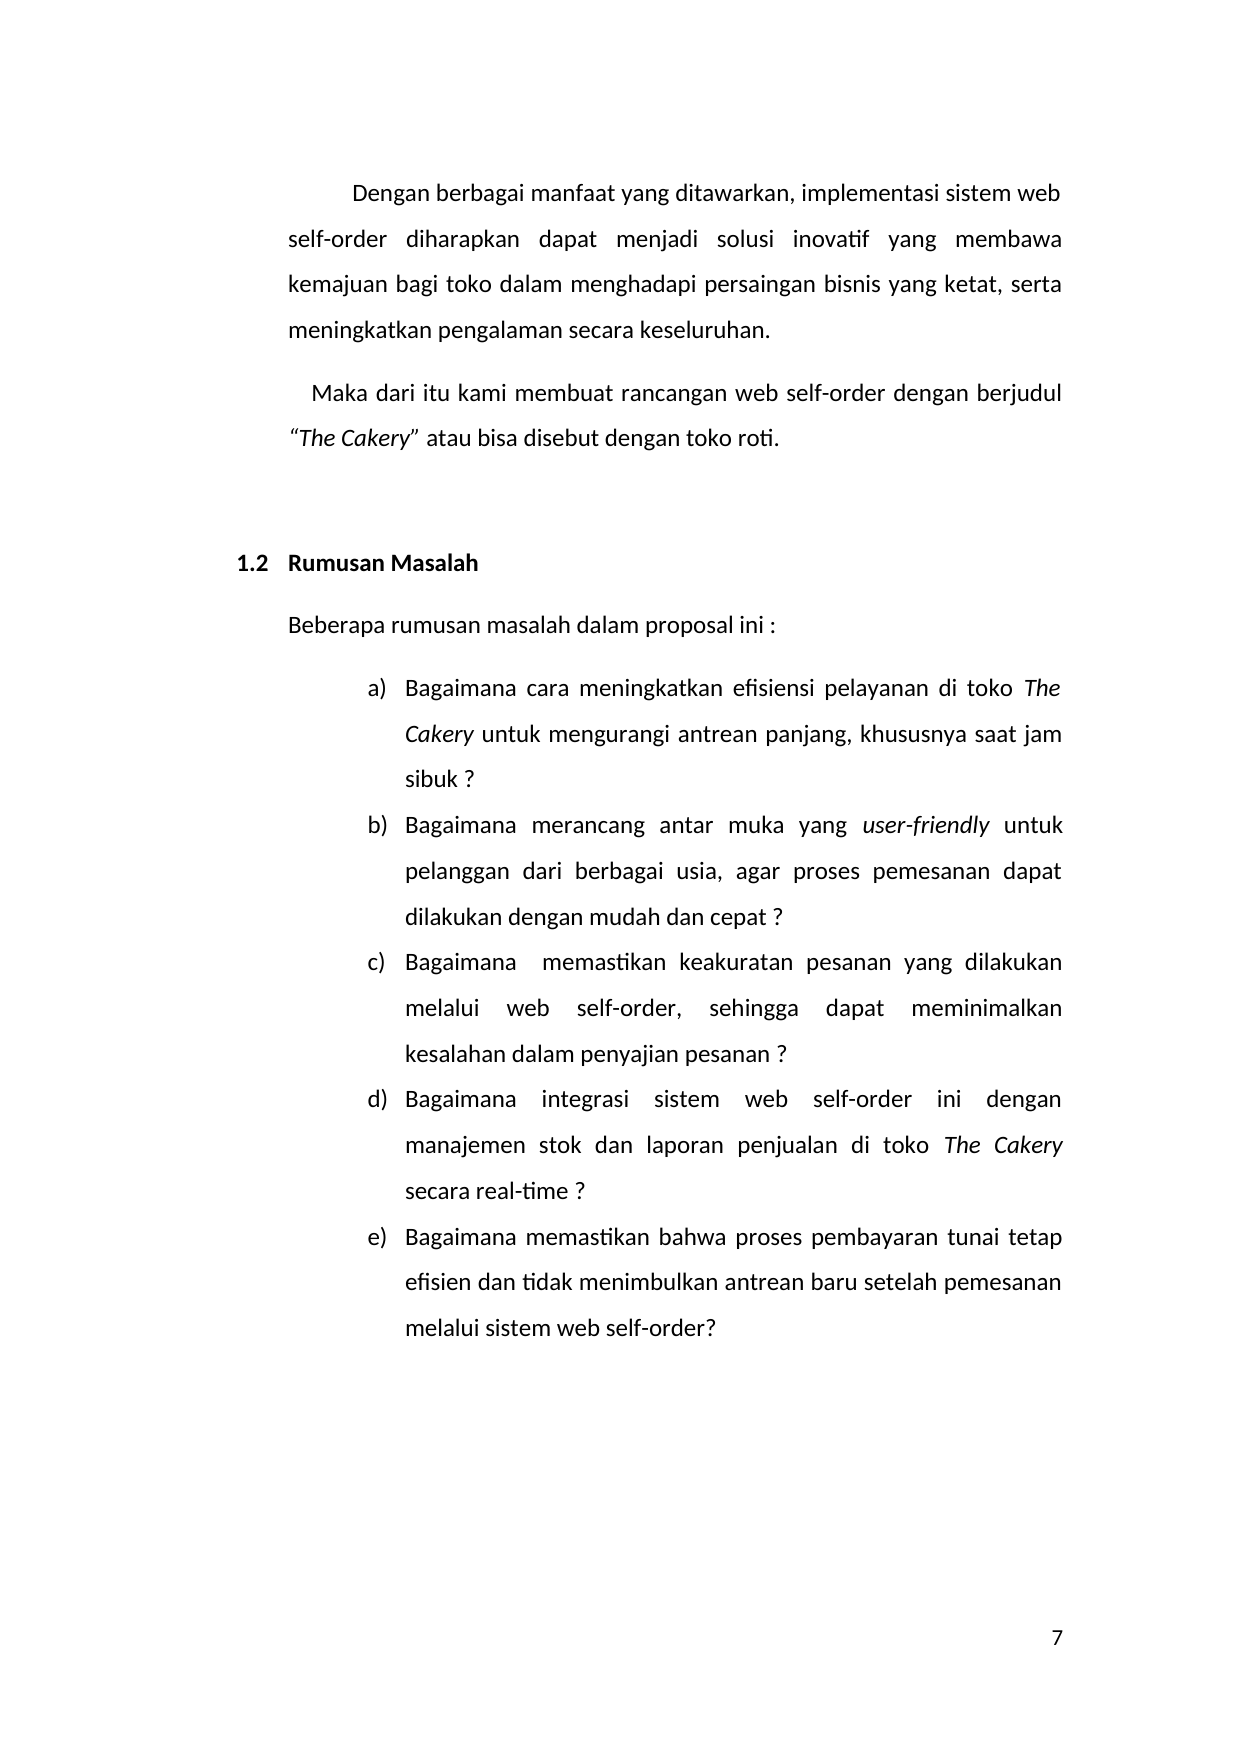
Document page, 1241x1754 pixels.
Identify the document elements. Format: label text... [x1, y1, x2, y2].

list Bagaimana merancang antar muka yang user-friendly untuk pelanggan dari berbagai usia, agar proses pemesanan dapat dilakukan dengan mudah dan cepat ? [367, 809, 1063, 931]
list Bagaimana memastikan bahwa proses pembayaran tunai tetap efisien dan tidak menimbulkan antrean baru setelah pemesanan melalui sistem web self-order? [367, 1221, 1063, 1343]
list Bagaimana integrasi sistem web self-order ini dengan manajemen stok dan laporan penjualan di toko The Cakery secara real-time ? [367, 1084, 1063, 1206]
text Dengan berbagai manfaat yang ditawarkan, implementasi sistem web self-order diharapkan dapat menjadi solusi inovatif yang membawa kemajuan bagi toko dalam menghadapi persaingan bisnis yang ketat, serta meningkatkan pengalaman secara keseluruhan. [288, 177, 1063, 345]
list Bagaimana memastikan keakuratan pesanan yang dilakukan melalui web self-order, sehingga dapat meminimalkan kesalahan dalam penyajian pesanan ? [367, 946, 1063, 1068]
text Rumusan Masalah [236, 547, 1063, 578]
list Bagaimana cara meningkatkan efisiensi pelayanan di toko The Cakery untuk mengurangi antrean panjang, khususnya saat jam sibuk ? [367, 672, 1063, 794]
text Maka dari itu kami membuat rancangan web self-order dengan berjudul “The Cakery” atau bisa disebut dengan toko roti. [288, 377, 1063, 453]
text Beberapa rumusan masalah dalam proposal ini : [236, 610, 1063, 640]
